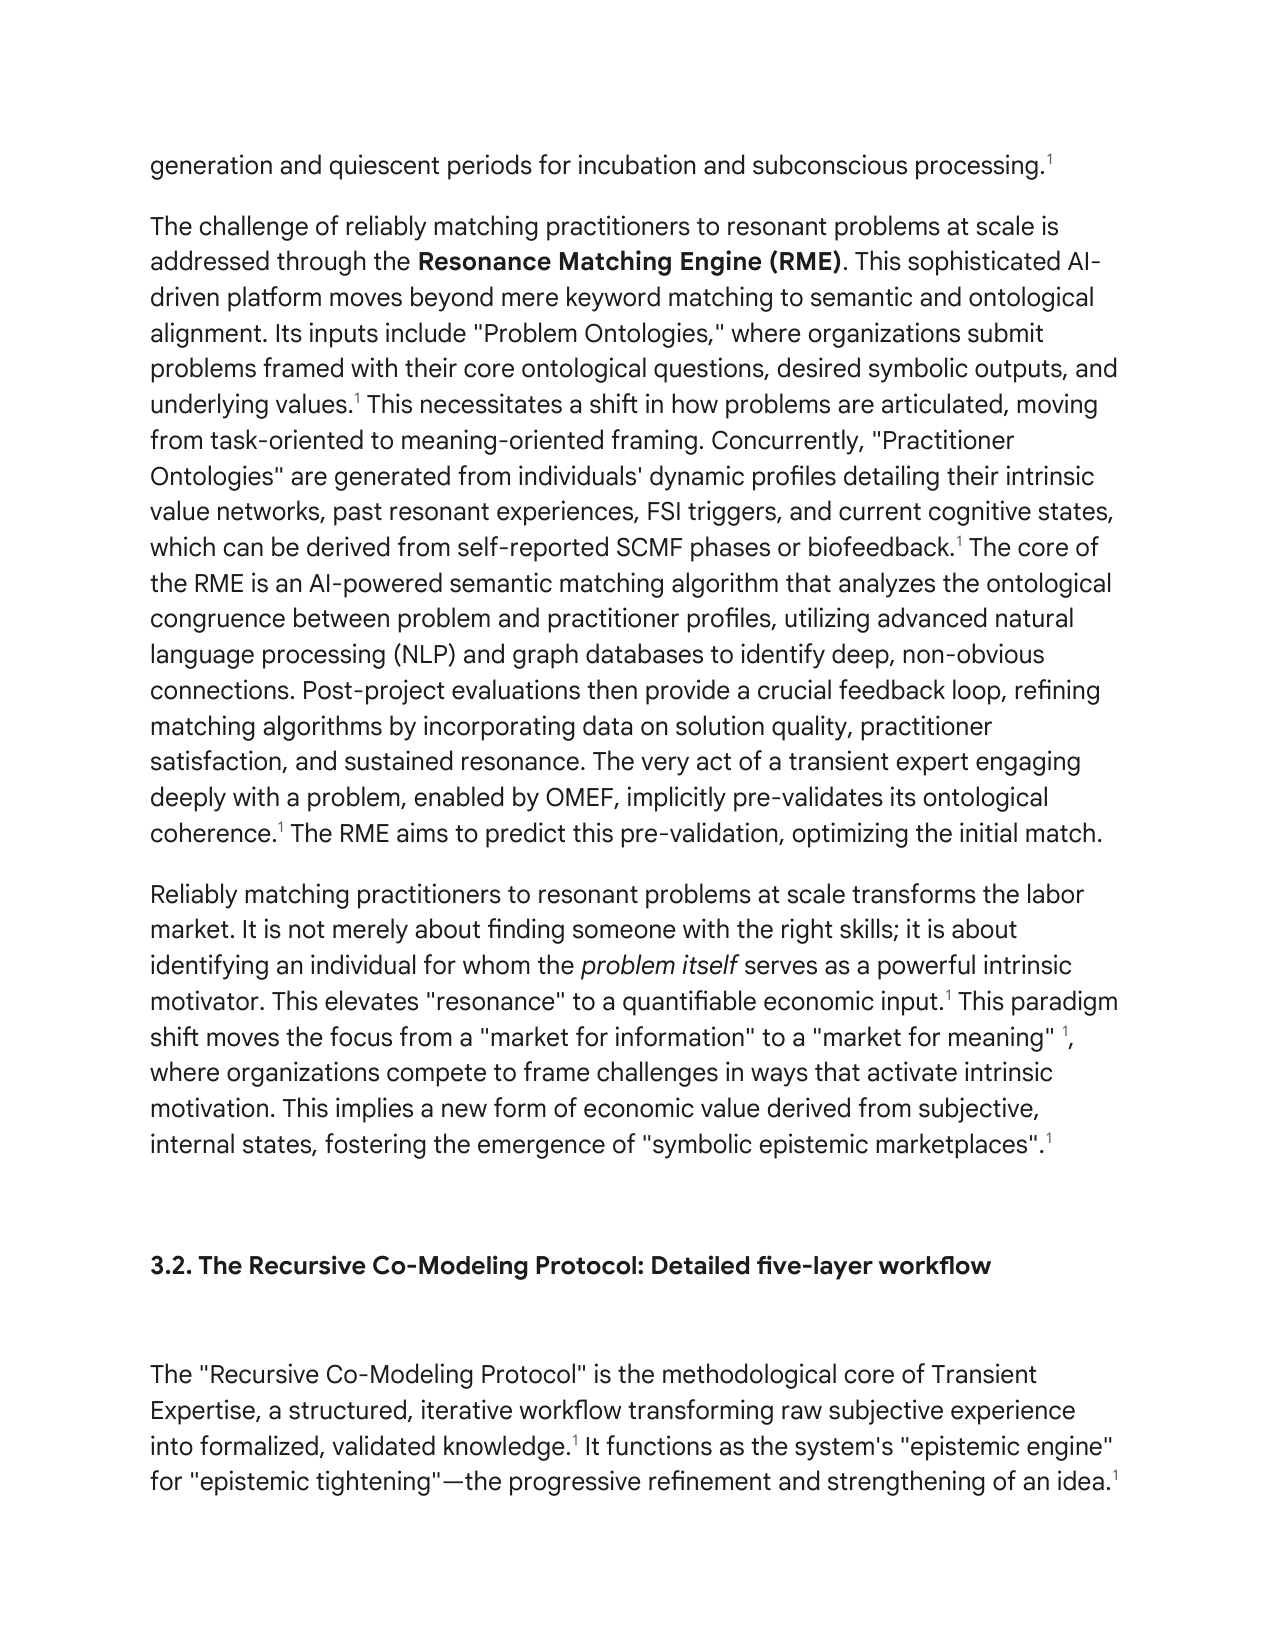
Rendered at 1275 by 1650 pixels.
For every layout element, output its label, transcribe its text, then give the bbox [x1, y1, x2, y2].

text The "Recursive Co-Modeling Protocol" is the methodological core of Transient Expertise, a structured, iterative workflow transforming raw subjective experience into formalized, validated knowledge.1 It functions as the system's "epistemic engine" for "epistemic tightening"—the progressive refinement and strengthening of an idea.1 [150, 1359, 1125, 1498]
subtitle 3.2. The Recursive Co-Modeling Protocol: Detailed five-layer workflow [150, 1250, 1125, 1282]
text Reliably matching practitioners to resonant problems at scale transforms the labor market. It is not merely about finding someone with the right skills; it is about identifying an individual for whom the problem itself serves as a powerful intrinsic motivator. This elevates "resonance" to a quantifiable economic input.1 This paradigm shift moves the focus from a "market for information" to a "market for meaning" 1, where organizations compete to frame challenges in ways that activate intrinsic motivation. This implies a new form of economic value derived from subjective, internal states, fostering the emergence of "symbolic epistemic marketplaces".1 [150, 879, 1125, 1160]
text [150, 150, 1125, 181]
text The challenge of reliably matching practitioners to resonant problems at scale is addressed through the Resonance Matching Engine (RME). This sophisticated AI-driven platform moves beyond mere keyword matching to semantic and ontological alignment. Its inputs include "Problem Ontologies," where organizations submit problems framed with their core ontological questions, desired symbolic outputs, and underlying values.1 This necessitates a shift in how problems are articulated, moving from task-oriented to meaning-oriented framing. Concurrently, "Practitioner Ontologies" are generated from individuals' dynamic profiles detailing their intrinsic value networks, past resonant experiences, FSI triggers, and current cognitive states, which can be derived from self-reported SCMF phases or biofeedback.1 The core of the RME is an AI-powered semantic matching algorithm that analyzes the ontological congruence between problem and practitioner profiles, utilizing advanced natural language processing (NLP) and graph databases to identify deep, non-obvious connections. Post-project evaluations then provide a crucial feedback loop, refining matching algorithms by incorporating data on solution quality, practitioner satisfaction, and sustained resonance. The very act of a transient expert engaging deeply with a problem, enabled by OMEF, implicitly pre-validates its ontological coherence.1 The RME aims to predict this pre-validation, optimizing the initial match. [150, 211, 1125, 849]
